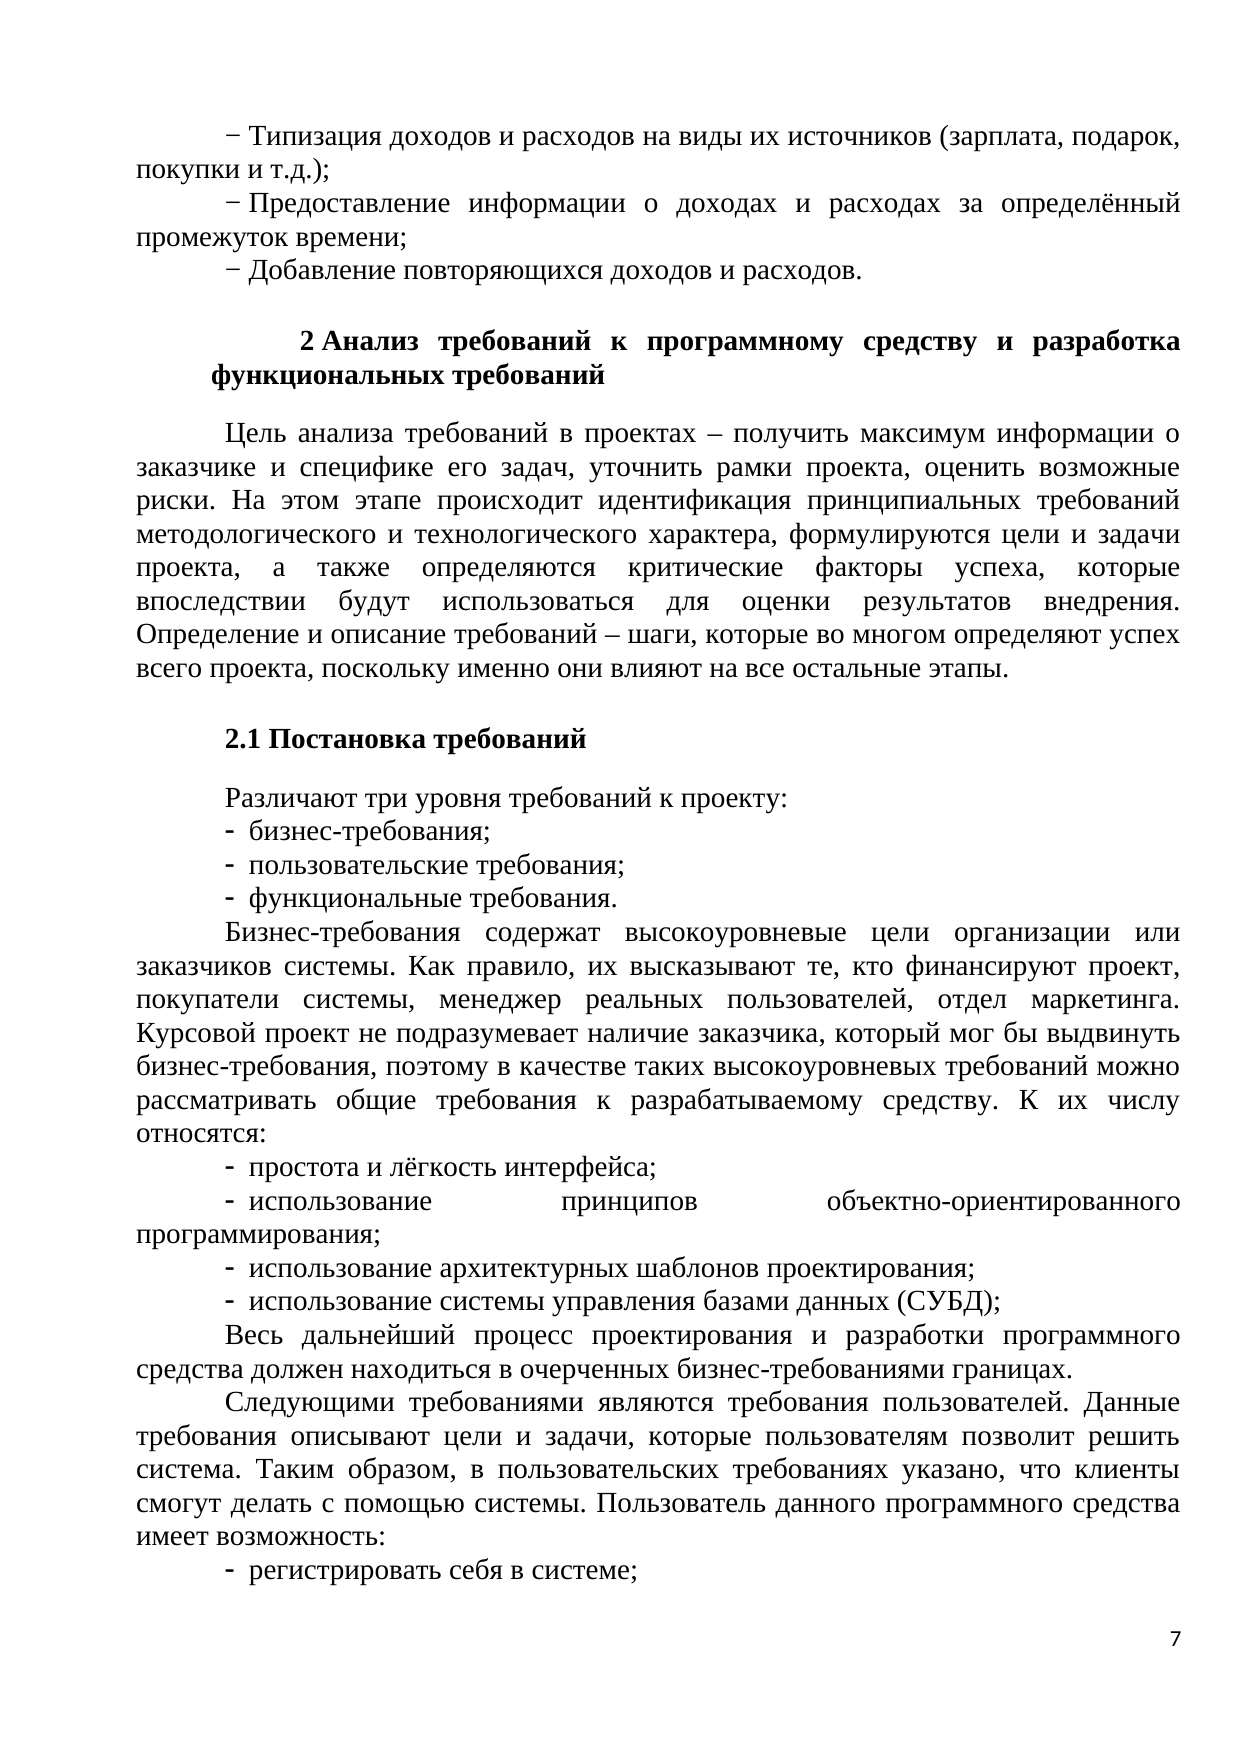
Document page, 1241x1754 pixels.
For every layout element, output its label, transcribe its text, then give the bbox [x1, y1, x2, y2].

list пользовательские требования; [136, 847, 1181, 881]
text Бизнес-требования содержат высокоуровневые цели организации или заказчиков системы. Как правило, их высказывают те, кто финансируют проект, покупатели системы, менеджер реальных пользователей, отдел маркетинга. Курсовой проект не подразумевает наличие заказчика, который мог бы выдвинуть бизнес-требования, поэтому в качестве таких высокоуровневых требований можно рассматривать общие требования к разрабатываемому средству. К их числу относятся: [136, 914, 1181, 1149]
list простота и лёгкость интерфейса; [136, 1149, 1181, 1183]
list Типизация доходов и расходов на виды их источников (зарплата, подарок, покупки и т.д.); [136, 118, 1181, 185]
list Анализ требований к программному средству и разработка функциональных требований [211, 323, 1181, 390]
text Различают три уровня требований к проекту: [136, 780, 1181, 813]
text Цель анализа требований в проектах – получить максимум информации о заказчике и специфике его задач, уточнить рамки проекта, оценить возможные риски. На этом этапе происходит идентификация принципиальных требований методологического и технологического характера, формулируются цели и задачи проекта, а также определяются критические факторы успеха, которые впоследствии будут использоваться для оценки результатов внедрения. Определение и описание требований – шаги, которые во многом определяют успех всего проекта, поскольку именно они влияют на все остальные этапы. [136, 415, 1181, 684]
list Предоставление информации о доходах и расходах за определённый промежуток времени; [136, 185, 1181, 252]
list Постановка требований [136, 721, 1181, 755]
list Добавление повторяющихся доходов и расходов. [136, 252, 1181, 286]
text Весь дальнейший процесс проектирования и разработки программного средства должен находиться в очерченных бизнес-требованиями границах. [136, 1317, 1181, 1384]
list использование принципов объектно-ориентированного программирования; [136, 1183, 1181, 1250]
list функциональные требования. [136, 881, 1181, 914]
list регистрировать себя в системе; [136, 1552, 1181, 1586]
list использование системы управления базами данных (СУБД); [136, 1283, 1181, 1317]
list бизнес-требования; [136, 813, 1181, 847]
list использование архитектурных шаблонов проектирования; [136, 1250, 1181, 1283]
text Следующими требованиями являются требования пользователей. Данные требования описывают цели и задачи, которые пользователям позволит решить система. Таким образом, в пользовательских требованиях указано, что клиенты смогут делать с помощью системы. Пользователь данного программного средства имеет возможность: [136, 1384, 1181, 1552]
